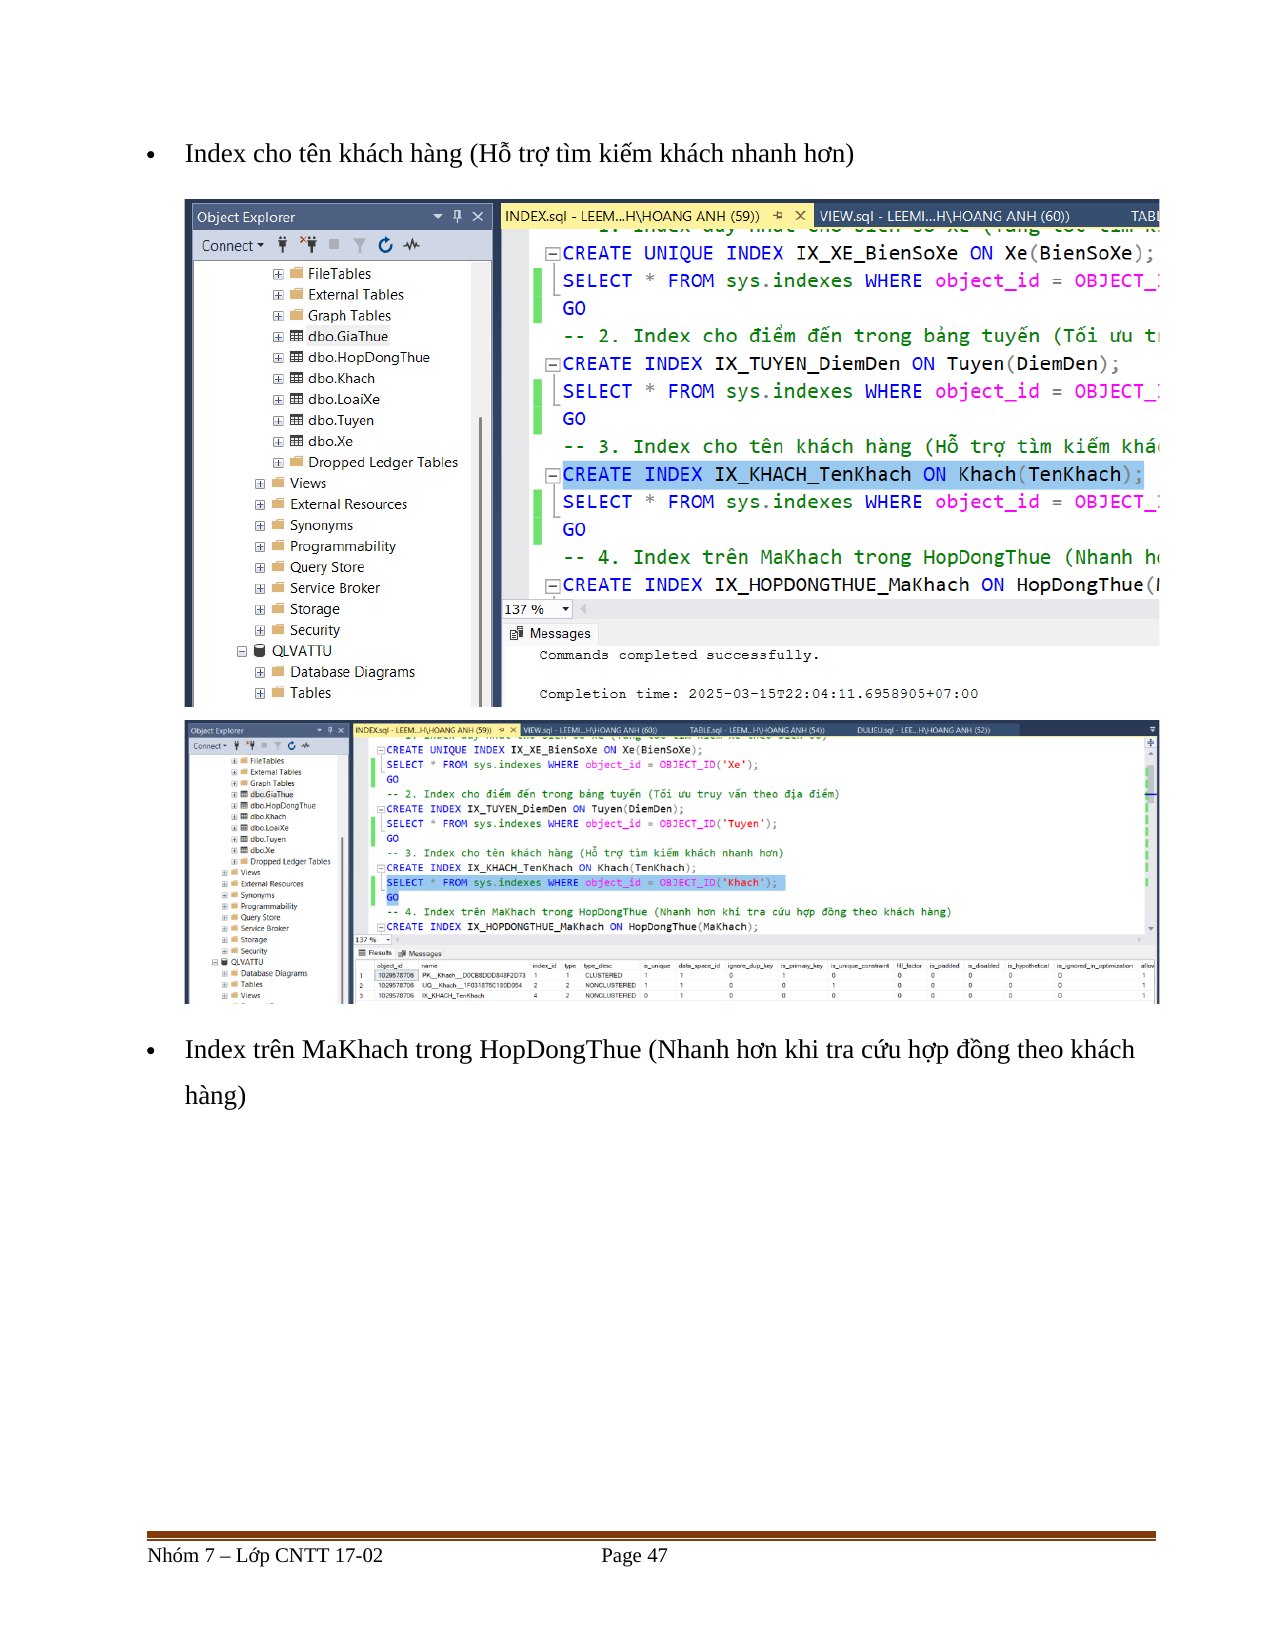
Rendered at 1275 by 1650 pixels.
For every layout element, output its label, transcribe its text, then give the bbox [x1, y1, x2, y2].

text Index cho tên khách hàng (Hỗ trợ tìm kiếm khách nhanh hơn) [147, 137, 1156, 168]
picture [184, 199, 1160, 707]
text Index trên MaKhach trong HopDongThue (Nhanh hơn khi tra cứu hợp đồng theo khách hàng) [147, 1033, 1156, 1111]
picture [184, 720, 1160, 1004]
